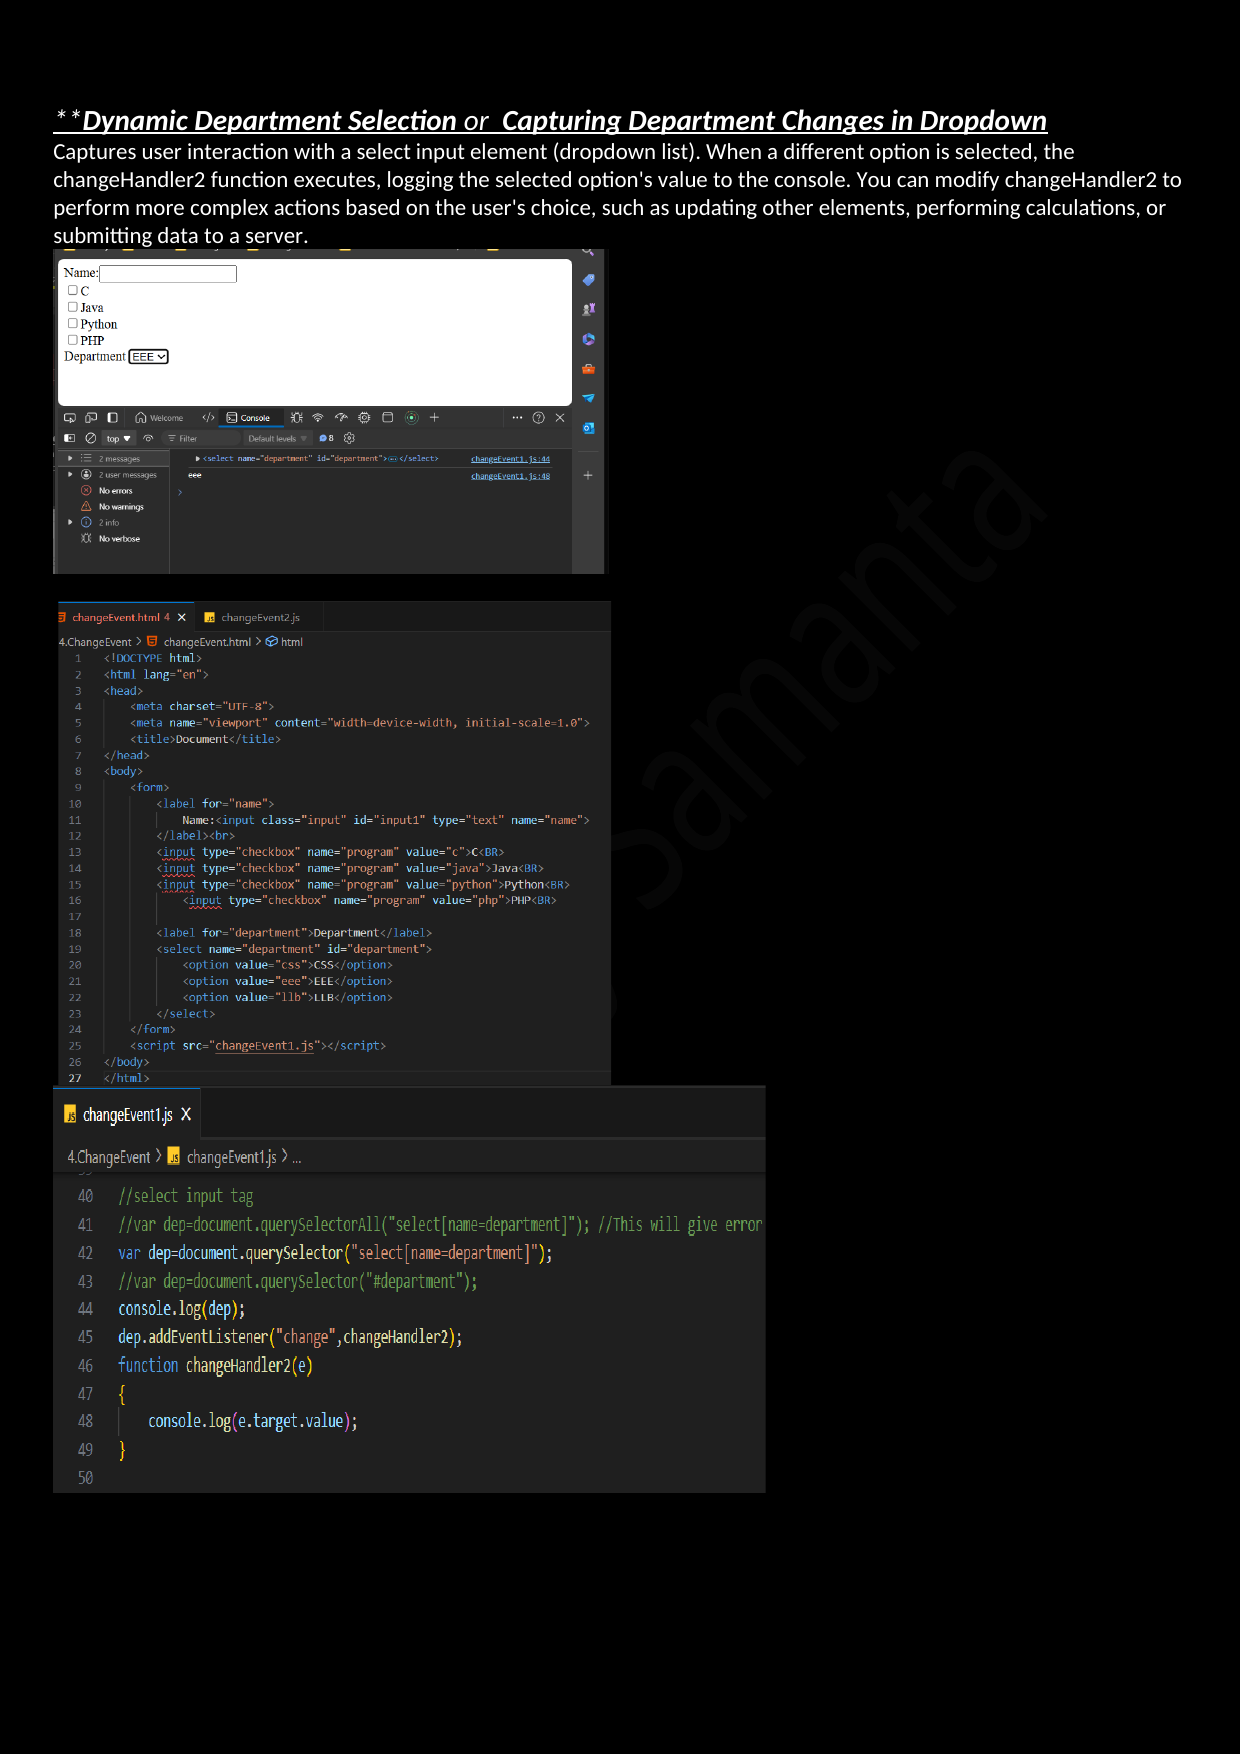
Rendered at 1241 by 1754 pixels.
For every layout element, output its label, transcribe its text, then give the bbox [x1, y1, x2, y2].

picture [53, 601, 766, 1493]
picture [53, 249, 609, 574]
text Captures user interaction with a select input element (dropdown list). When a different option is selected, the changeHandler2 function executes, logging the selected option's value to the console. You can modify changeHandler2 to perform more complex actions based on the user's choice, such as updating other elements, performing calculations, or submitting data to a server. [53, 137, 1187, 249]
text **Dynamic Department Selection or Capturing Department Changes in Dropdown [53, 102, 1187, 137]
